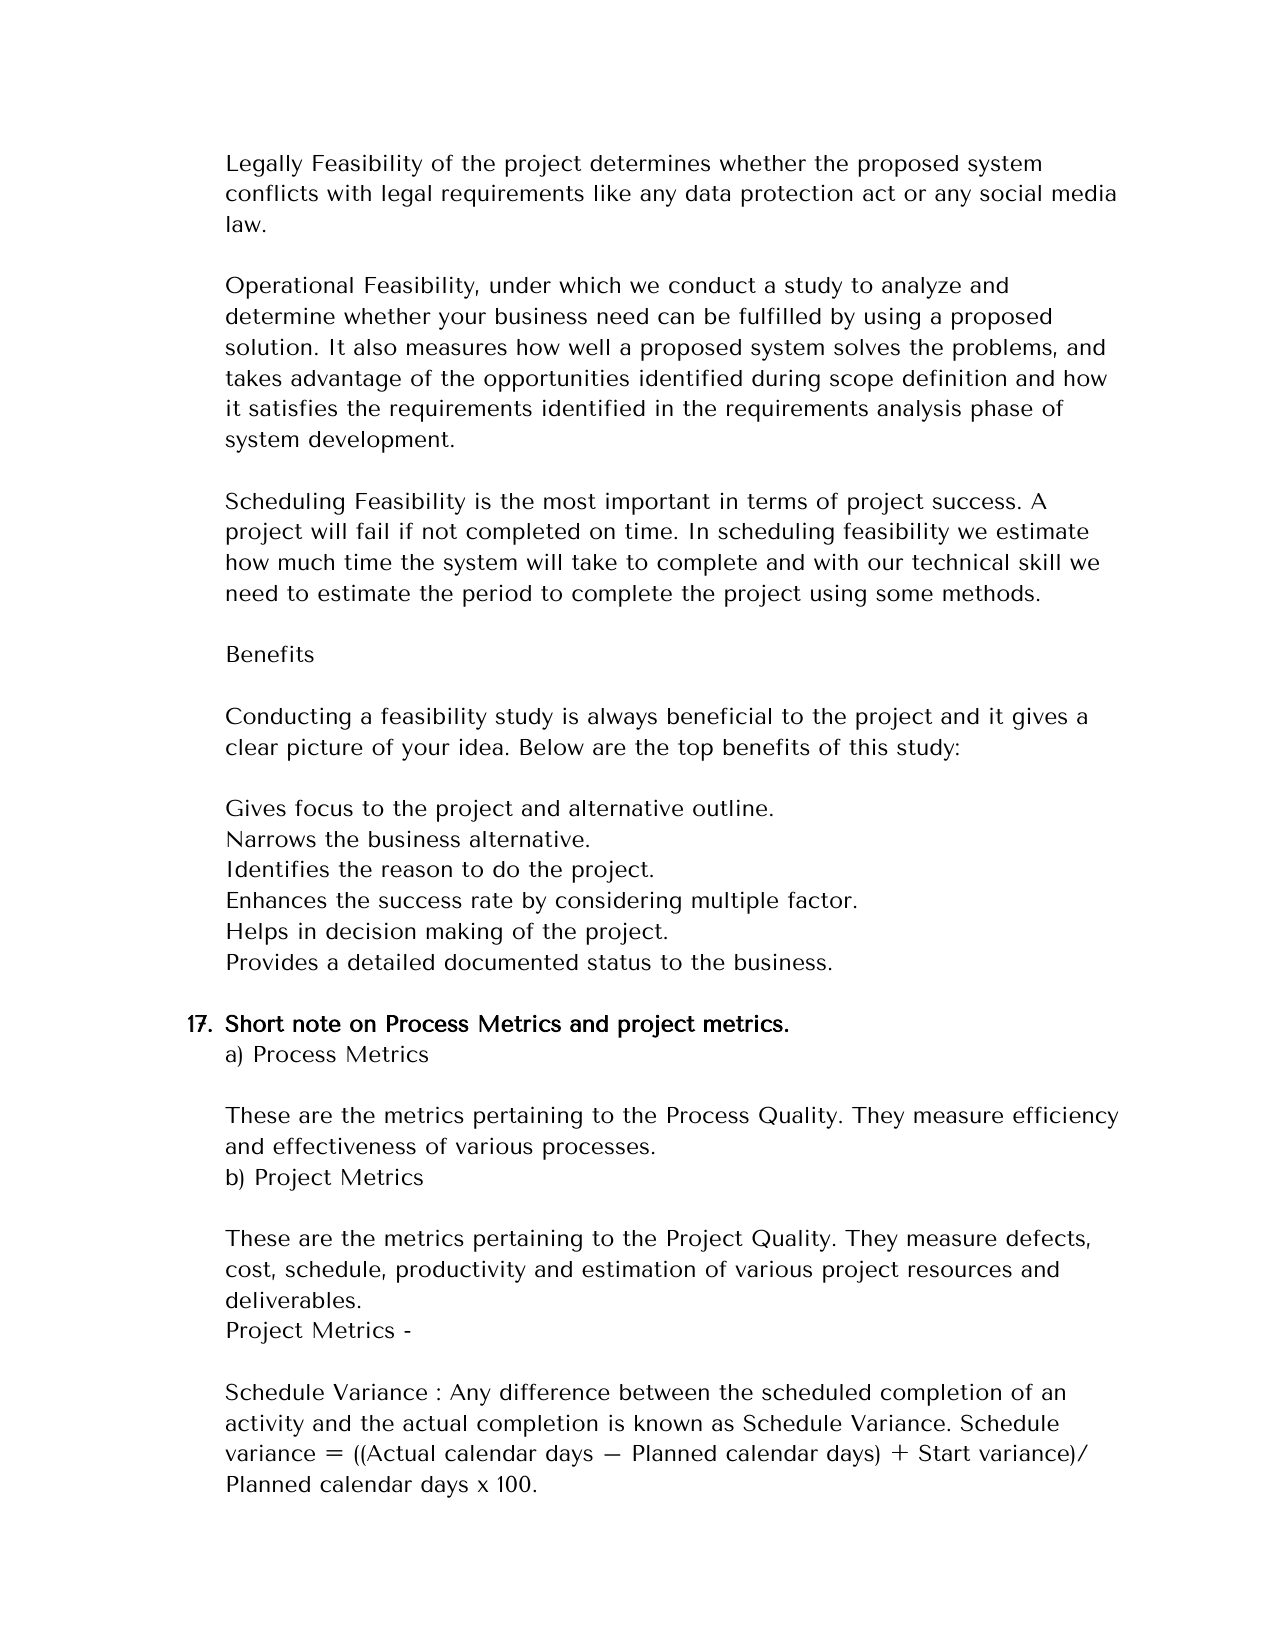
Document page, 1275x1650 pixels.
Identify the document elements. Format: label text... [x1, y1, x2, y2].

text b) Project Metrics [225, 1164, 1125, 1191]
text Provides a detailed documented status to the business. [225, 949, 1125, 976]
text Benefits [225, 642, 1125, 668]
text These are the metrics pertaining to the Project Quality. They measure defects, cost, schedule, productivity and estimation of various project resources and deliverables. [225, 1226, 1125, 1314]
text Identifies the reason to do the project. [225, 857, 1125, 883]
text Legally Feasibility of the project determines whether the proposed system conflicts with legal requirements like any data protection act or any social media law. [225, 150, 1125, 238]
text Narrows the business alternative. [225, 826, 1125, 853]
text Scheduling Feasibility is the most important in terms of project success. A project will fail if not completed on time. In scheduling feasibility we estimate how much time the system will take to complete and with our technical skill we need to estimate the period to complete the project using some methods. [225, 488, 1125, 607]
text Conducting a feasibility study is always beneficial to the project and it gives a clear picture of your idea. Below are the top benefits of this study: [225, 703, 1125, 761]
list Short note on Process Metrics and project metrics. [187, 1010, 1125, 1037]
text Enhances the success rate by considering multiple factor. [225, 887, 1125, 914]
text These are the metrics pertaining to the Process Quality. They measure efficiency and effectiveness of various processes. [225, 1103, 1125, 1160]
text Gives focus to the project and alternative outline. [225, 795, 1125, 822]
text Project Metrics - [225, 1318, 1125, 1344]
text Helps in decision making of the project. [225, 918, 1125, 945]
text Operational Feasibility, under which we conduct a study to analyze and determine whether your business need can be fulfilled by using a proposed solution. It also measures how well a proposed system solves the problems, and takes advantage of the opportunities identified during scope definition and how it satisfies the requirements identified in the requirements analysis phase of system development. [225, 273, 1125, 453]
text a) Process Metrics [225, 1041, 1125, 1068]
text Schedule Variance : Any difference between the scheduled completion of an activity and the actual completion is known as Schedule Variance. Schedule variance = ((Actual calendar days – Planned calendar days) + Start variance)/ Planned calendar days x 100. [225, 1379, 1125, 1498]
